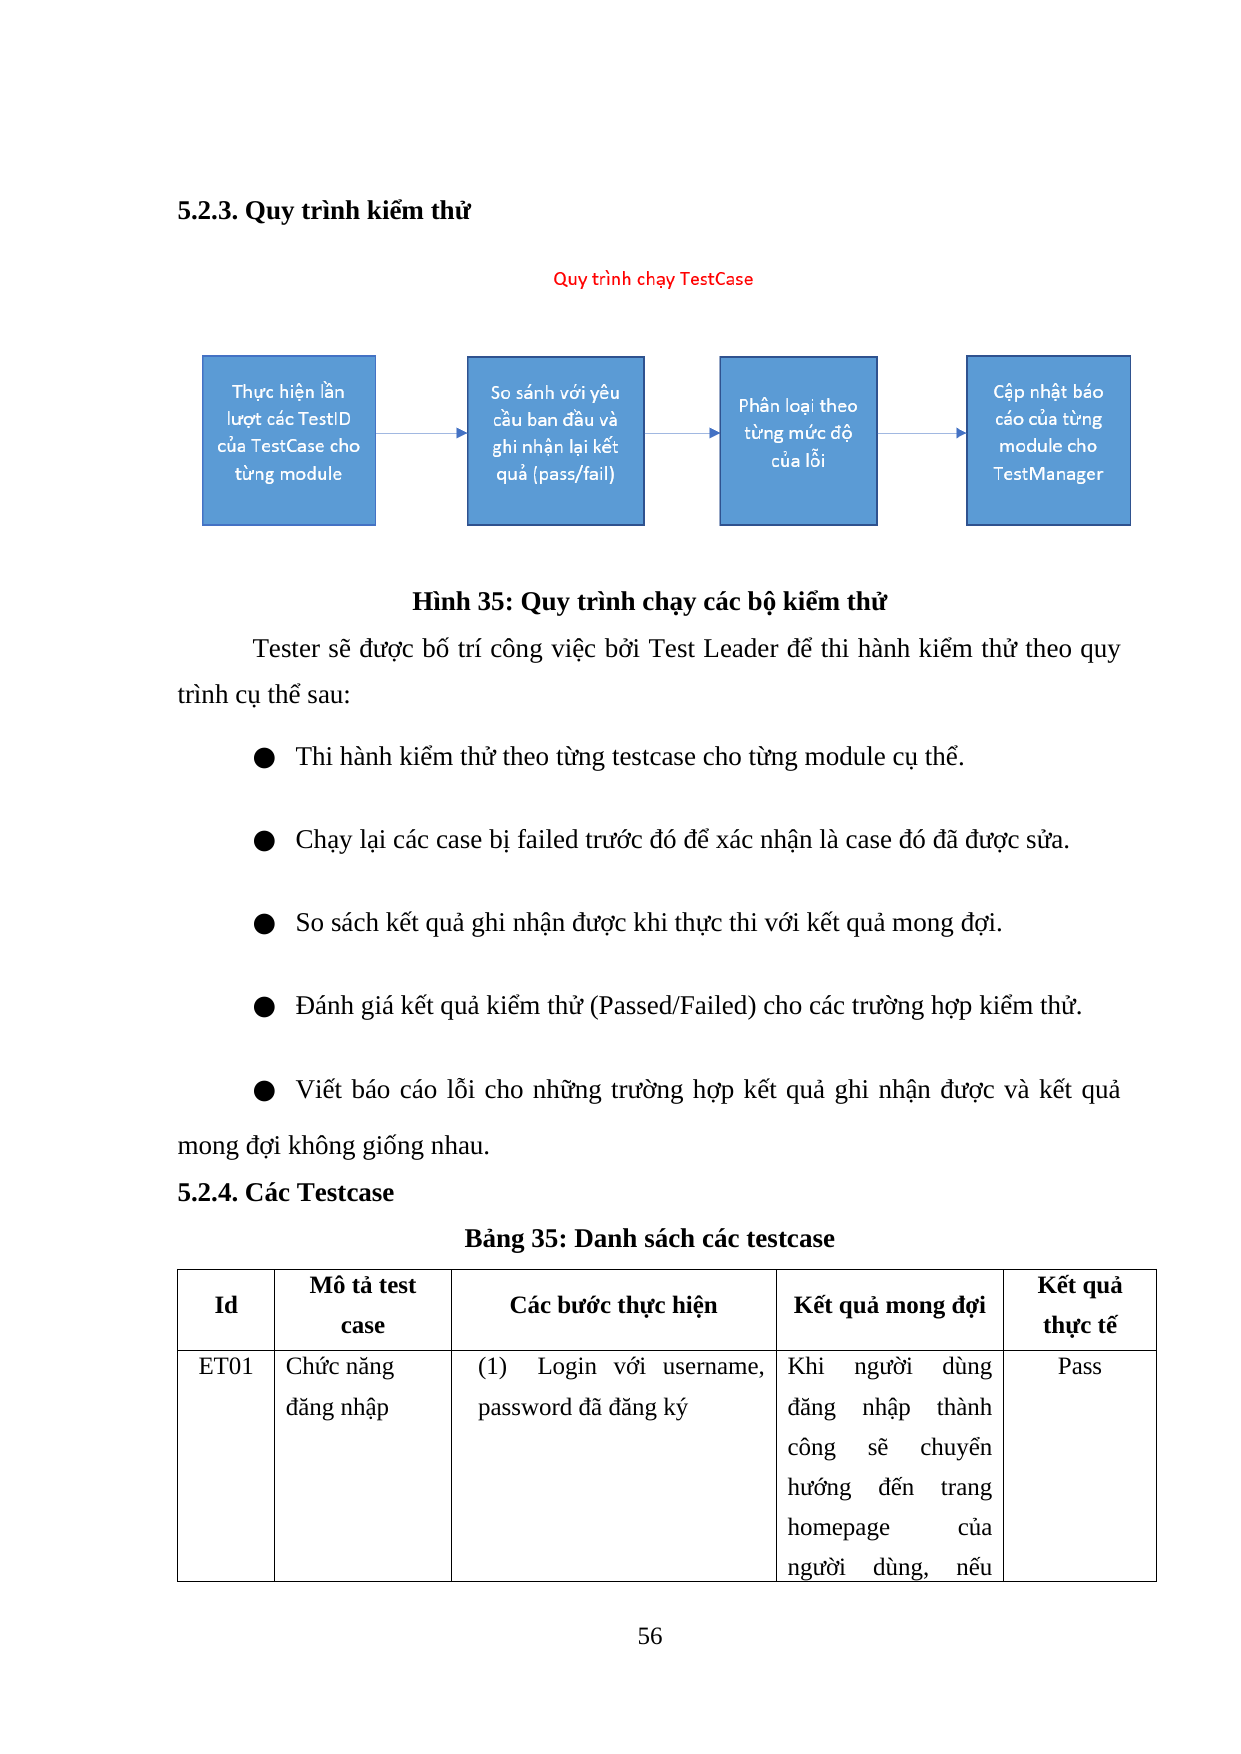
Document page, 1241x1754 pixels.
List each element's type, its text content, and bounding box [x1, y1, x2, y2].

subtitle 5.2.4. Các Testcase [177, 1176, 1122, 1207]
table_cell ET01 [178, 1351, 274, 1581]
table_header Mô tả test case [275, 1270, 451, 1350]
table_cell Pass [1004, 1351, 1156, 1581]
table_header Kết quả thực tế [1004, 1270, 1156, 1350]
table_header Id [178, 1270, 274, 1350]
list So sách kết quả ghi nhận được khi thực thi với kết quả mong đợi. [177, 891, 1122, 947]
text Tester sẽ được bố trí công việc bởi Test Leader để thi hành kiểm thử theo quy trình cụ thể sau: [177, 632, 1122, 709]
list Chạy lại các case bị failed trước đó để xác nhận là case đó đã được sửa. [177, 808, 1122, 864]
subtitle 5.2.3. Quy trình kiểm thử [177, 194, 1122, 226]
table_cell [452, 1351, 776, 1581]
text Hình 35: Quy trình chạy các bộ kiểm thử [177, 585, 1122, 616]
list Thi hành kiểm thử theo từng testcase cho từng module cụ thể. [177, 725, 1122, 781]
list Viết báo cáo lỗi cho những trường hợp kết quả ghi nhận được và kết quả mong đợi không giống nhau. [177, 1058, 1122, 1160]
picture [177, 241, 1157, 585]
table_header Kết quả mong đợi [777, 1270, 1003, 1350]
table_cell Chức năng đăng nhập [275, 1351, 451, 1581]
table_header Các bước thực hiện [452, 1270, 776, 1350]
text Bảng 35: Danh sách các testcase [177, 1222, 1122, 1253]
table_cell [777, 1351, 1003, 1581]
list Đánh giá kết quả kiểm thử (Passed/Failed) cho các trường hợp kiểm thử. [177, 975, 1122, 1030]
